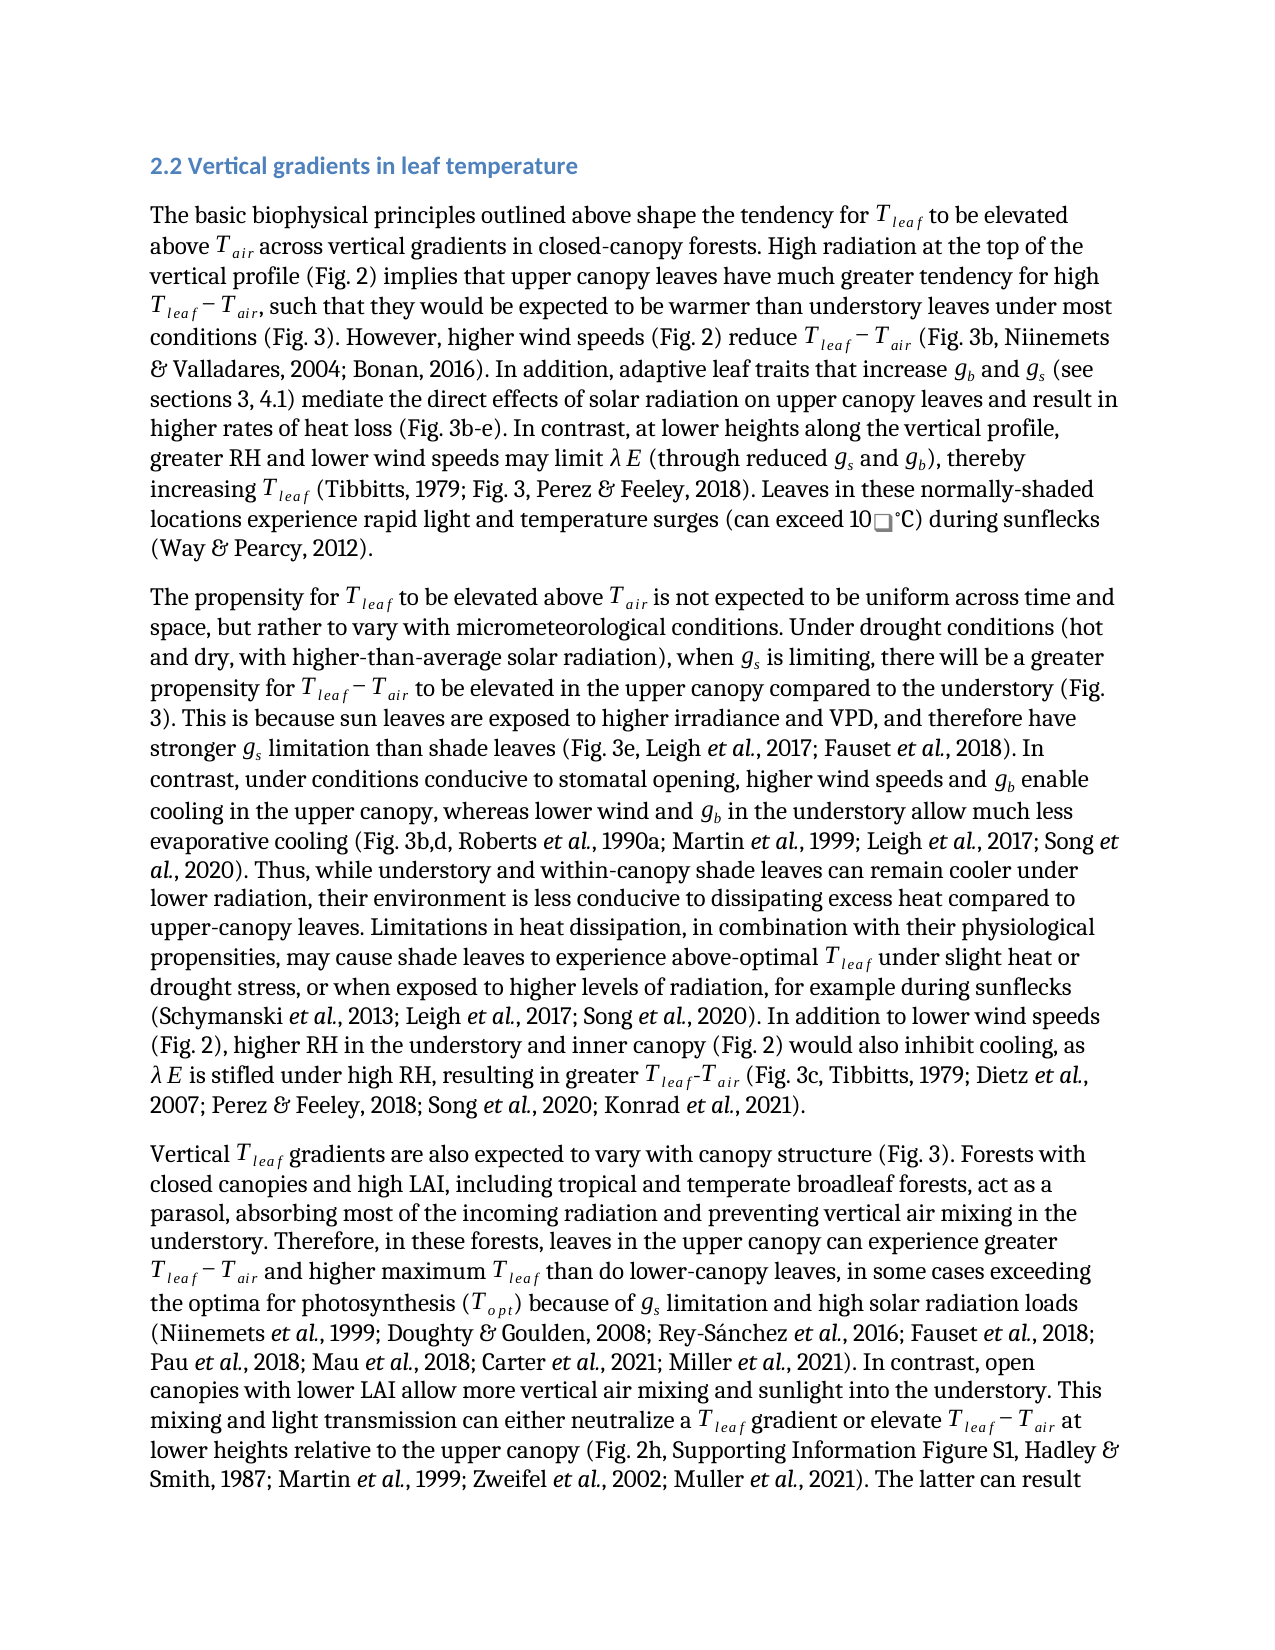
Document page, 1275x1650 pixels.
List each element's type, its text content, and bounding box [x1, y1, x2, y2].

text The propensity for to be elevated above is not expected to be uniform across time and space, but rather to vary with micrometeorological conditions. Under drought conditions (hot and dry, with higher-than-average solar radiation), when is limiting, there will be a greater propensity for to be elevated in the upper canopy compared to the understory (Fig. 3). This is because sun leaves are exposed to higher irradiance and VPD, and therefore have stronger limitation than shade leaves (Fig. 3e, Leigh et al., 2017; Fauset et al., 2018). In contrast, under conditions conducive to stomatal opening, higher wind speeds and enable cooling in the upper canopy, whereas lower wind and in the understory allow much less evaporative cooling (Fig. 3b,d, Roberts et al., 1990a; Martin et al., 1999; Leigh et al., 2017; Song et al., 2020). Thus, while understory and within-canopy shade leaves can remain cooler under lower radiation, their environment is less conducive to dissipating excess heat compared to upper-canopy leaves. Limitations in heat dissipation, in combination with their physiological propensities, may cause shade leaves to experience above-optimal under slight heat or drought stress, or when exposed to higher levels of radiation, for example during sunflecks (Schymanski et al., 2013; Leigh et al., 2017; Song et al., 2020). In addition to lower wind speeds (Fig. 2), higher RH in the understory and inner canopy (Fig. 2) would also inhibit cooling, as is stifled under high RH, resulting in greater - (Fig. 3c, Tibbitts, 1979; Dietz et al., 2007; Perez & Feeley, 2018; Song et al., 2020; Konrad et al., 2021). [150, 581, 1125, 1119]
text The basic biophysical principles outlined above shape the tendency for to be elevated above across vertical gradients in closed-canopy forests. High radiation at the top of the vertical profile (Fig. 2) implies that upper canopy leaves have much greater tendency for high , such that they would be expected to be warmer than understory leaves under most conditions (Fig. 3). However, higher wind speeds (Fig. 2) reduce (Fig. 3b, Niinemets & Valladares, 2004; Bonan, 2016). In addition, adaptive leaf traits that increase and (see sections 3, 4.1) mediate the direct effects of solar radiation on upper canopy leaves and result in higher rates of heat loss (Fig. 3b-e). In contrast, at lower heights along the vertical profile, greater RH and lower wind speeds may limit (through reduced and ), thereby increasing (Tibbitts, 1979; Fig. 3, Perez & Feeley, 2018). Leaves in these normally-shaded locations experience rapid light and temperature surges (can exceed 10C) during sunflecks (Way & Pearcy, 2012). [150, 199, 1125, 562]
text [150, 1138, 1125, 1494]
subtitle 2.2 Vertical gradients in leaf temperature [150, 150, 1125, 181]
